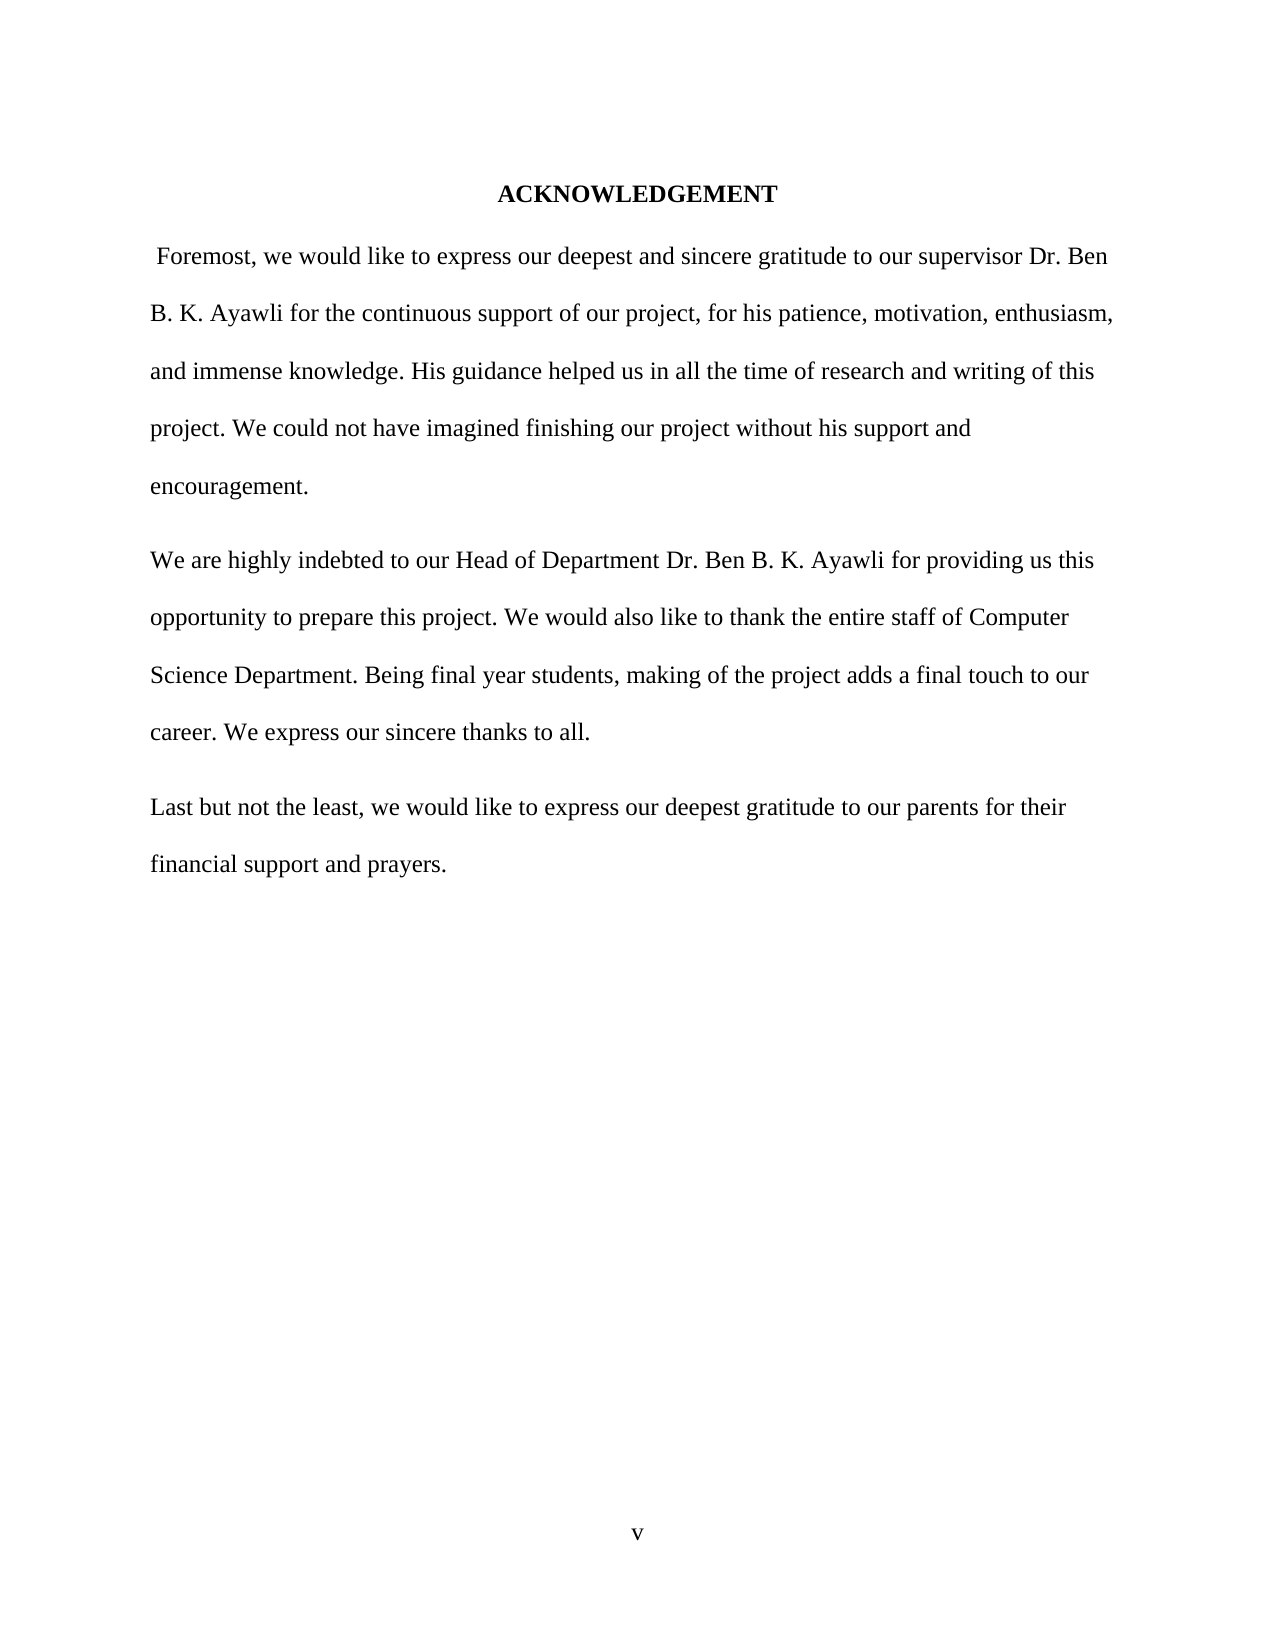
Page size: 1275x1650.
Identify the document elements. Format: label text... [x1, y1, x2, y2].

text Last but not the least, we would like to express our deepest gratitude to our parents for their financial support and prayers. [150, 792, 1125, 878]
text Foremost, we would like to express our deepest and sincere gratitude to our supervisor Dr. Ben B. K. Ayawli for the continuous support of our project, for his patience, motivation, enthusiasm, and immense knowledge. His guidance helped us in all the time of research and writing of this project. We could not have imagined finishing our project without his support and encouragement. [150, 241, 1125, 499]
text We are highly indebted to our Head of Department Dr. Ben B. K. Ayawli for providing us this opportunity to prepare this project. We would also like to thank the entire staff of Computer Science Department. Being final year students, making of the project adds a final touch to our career. We express our sincere thanks to all. [150, 545, 1125, 746]
subtitle ACKNOWLEDGEMENT [150, 179, 1125, 208]
